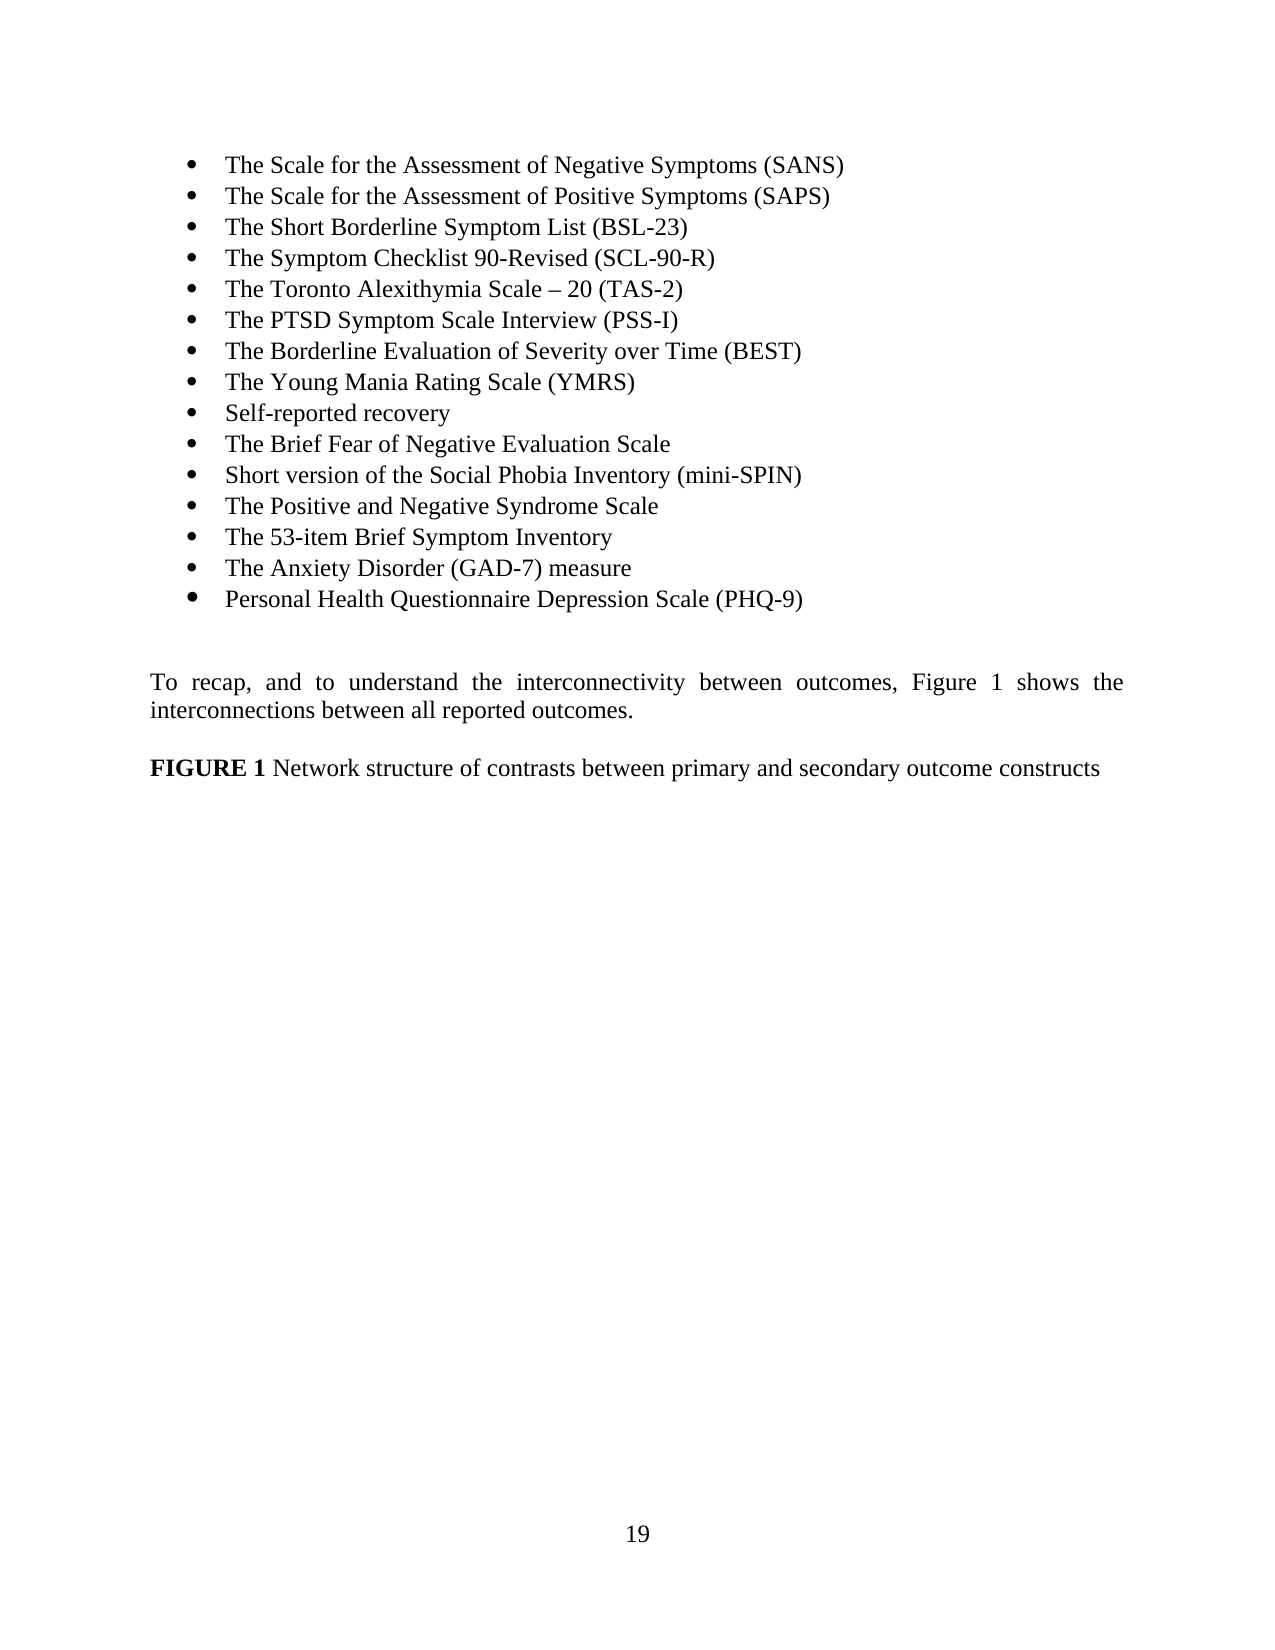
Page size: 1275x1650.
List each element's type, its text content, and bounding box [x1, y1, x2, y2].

list The Scale for the Assessment of Positive Symptoms (SAPS) [187, 181, 1125, 210]
list The Symptom Checklist 90-Revised (SCL-90-R) [187, 243, 1125, 272]
list The Anxiety Disorder (GAD-7) measure [187, 553, 1125, 582]
list The Positive and Negative Syndrome Scale [187, 491, 1125, 520]
list The Brief Fear of Negative Evaluation Scale [187, 429, 1125, 458]
list The Short Borderline Symptom List (BSL-23) [187, 212, 1125, 241]
list The PTSD Symptom Scale Interview (PSS-I) [187, 305, 1125, 334]
list The Toronto Alexithymia Scale – 20 (TAS-2) [187, 274, 1125, 303]
list The Borderline Evaluation of Severity over Time (BEST) [187, 336, 1125, 365]
list The Young Mania Rating Scale (YMRS) [187, 367, 1125, 396]
list The Scale for the Assessment of Negative Symptoms (SANS) [187, 150, 1125, 179]
list Personal Health Questionnaire Depression Scale (PHQ-9) [187, 584, 1125, 614]
list Self-reported recovery [187, 398, 1125, 427]
list Short version of the Social Phobia Inventory (mini-SPIN) [187, 460, 1125, 489]
text FIGURE 1 Network structure of contrasts between primary and secondary outcome constructs [150, 753, 1125, 782]
text To recap, and to understand the interconnectivity between outcomes, Figure 1 shows the interconnections between all reported outcomes. [150, 667, 1125, 724]
list The 53-item Brief Symptom Inventory [187, 522, 1125, 551]
